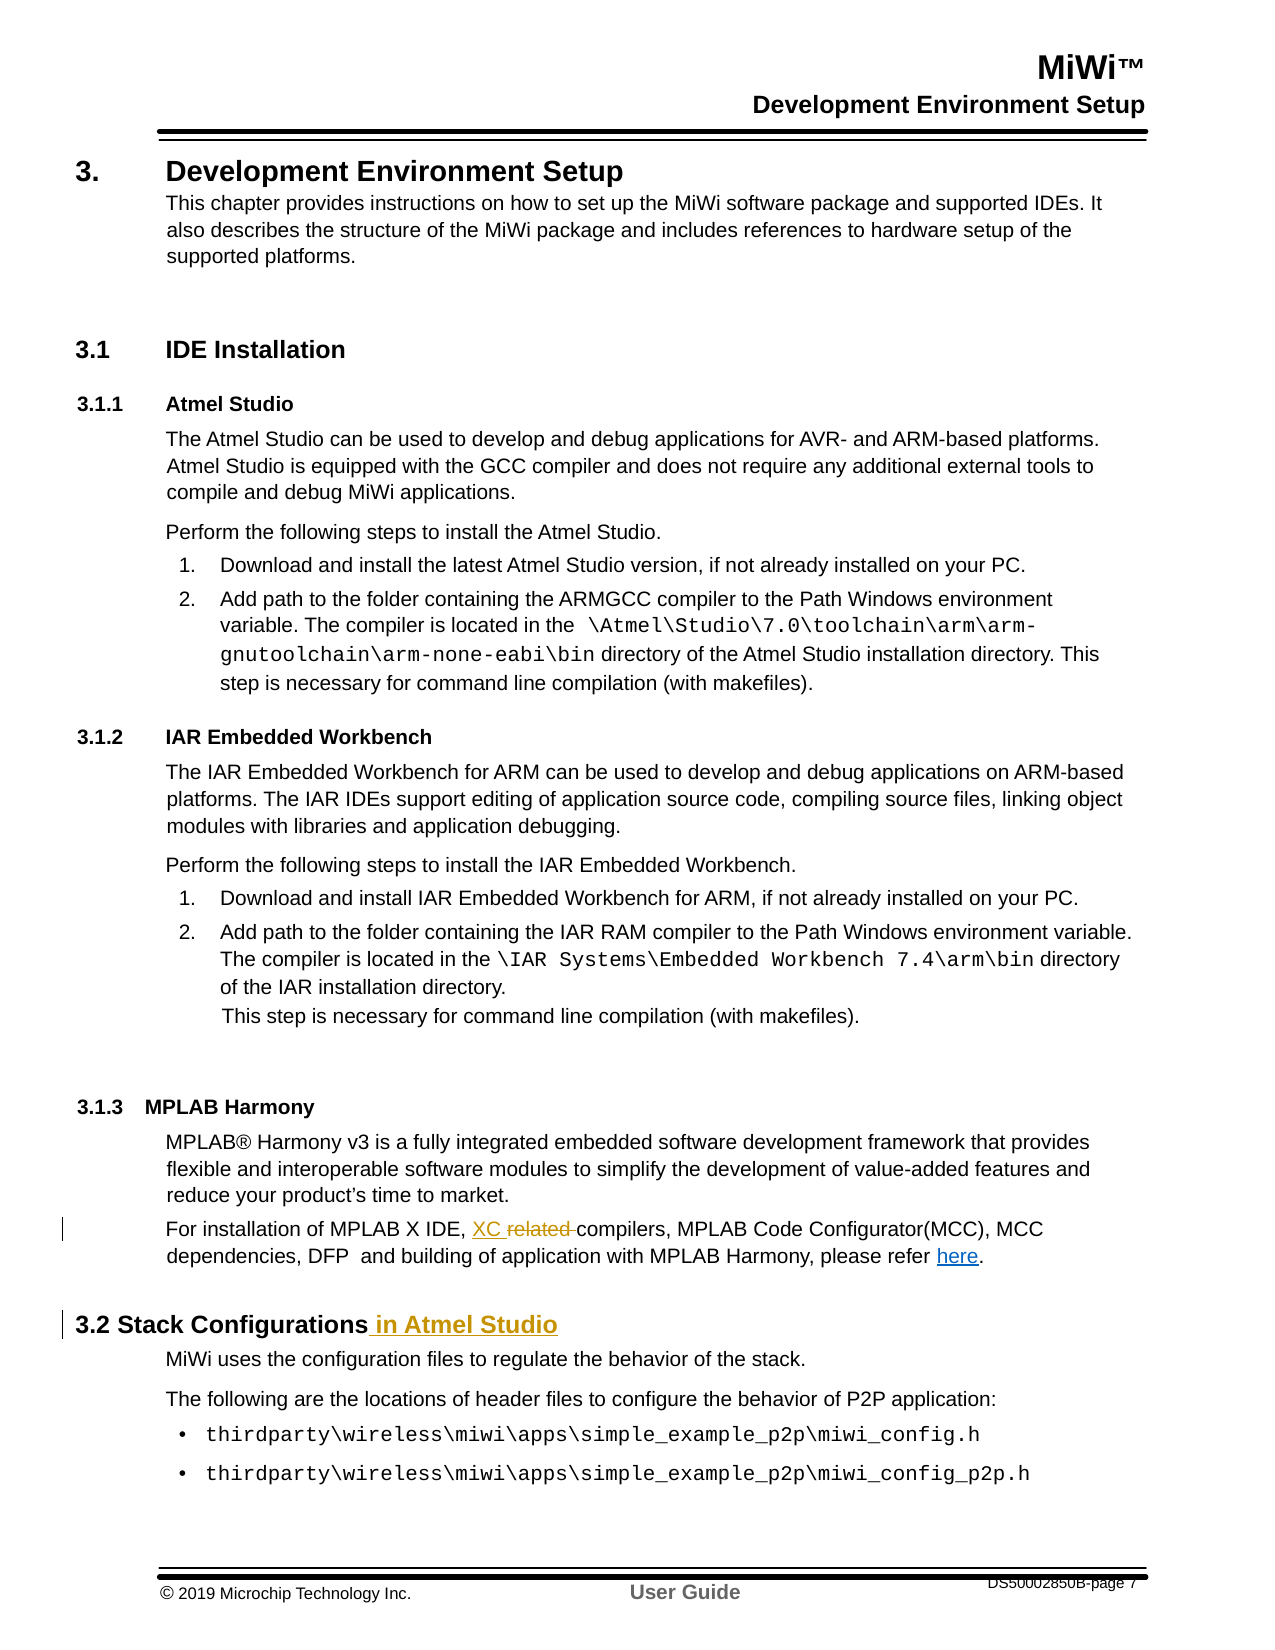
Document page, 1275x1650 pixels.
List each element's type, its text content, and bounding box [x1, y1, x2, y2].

text This chapter provides instructions on how to set up the MiWi software package and supported IDEs. It also describes the structure of the MiWi package and includes references to hardware setup of the supported platforms. [165, 191, 1136, 268]
list Add path to the folder containing the IAR RAM compiler to the Path Windows environment variable. The compiler is located in the \IAR Systems\Embedded Workbench 7.4\arm\bin directory of the IAR installation directory. [178, 919, 1136, 999]
text Perform the following steps to install the Atmel Studio. [165, 520, 1136, 544]
subtitle 3. Development Environment Setup [75, 154, 1137, 187]
text Perform the following steps to install the IAR Embedded Workbench. [165, 853, 1136, 877]
text MPLAB® Harmony v3 is a fully integrated embedded software development framework that provides flexible and interoperable software modules to simplify the development of value-added features and reduce your product’s time to market. [165, 1130, 1136, 1207]
text MiWi uses the configuration files to regulate the behavior of the stack. [165, 1347, 1136, 1371]
subtitle 3.1 IDE Installation [75, 335, 1137, 364]
list thirdparty\wireless\miwi\apps\simple_example_p2p\miwi_config.h [178, 1422, 1137, 1448]
subtitle 3.1.1 Atmel Studio [77, 392, 1137, 416]
list thirdparty\wireless\miwi\apps\simple_example_p2p\miwi_config_p2p.h [178, 1461, 1137, 1487]
text This step is necessary for command line compilation (with makefiles). [221, 1004, 1136, 1028]
subtitle 3.2 Stack Configurations [75, 1310, 1137, 1339]
text The IAR Embedded Workbench for ARM can be used to develop and debug applications on ARM-based platforms. The IAR IDEs support editing of application source code, compiling source files, linking object modules with libraries and application debugging. [165, 760, 1136, 837]
subtitle 3.1.2 IAR Embedded Workbench [77, 725, 1137, 749]
list Download and install IAR Embedded Workbench for ARM, if not already installed on your PC. [178, 886, 1136, 910]
text The following are the locations of header files to configure the behavior of P2P application: [165, 1387, 1136, 1411]
subtitle 3.1.3 MPLAB Harmony [77, 1095, 1137, 1119]
text The Atmel Studio can be used to develop and debug applications for AVR- and ARM-based platforms. Atmel Studio is equipped with the GCC compiler and does not require any additional external tools to compile and debug MiWi applications. [165, 427, 1136, 504]
list Add path to the folder containing the ARMGCC compiler to the Path Windows environment variable. The compiler is located in the \Atmel\Studio\7.0\toolchain\arm\arm-gnutoolchain\arm-none-eabi\bin directory of the Atmel Studio installation directory. This step is necessary for command line compilation (with makefiles). [178, 586, 1112, 694]
list Download and install the latest Atmel Studio version, if not already installed on your PC. [178, 553, 1112, 577]
text For installation of MPLAB X IDE, compilers, MPLAB Code Configurator(MCC), MCC dependencies, DFP and building of application with MPLAB Harmony, please refer here. [165, 1217, 1136, 1267]
